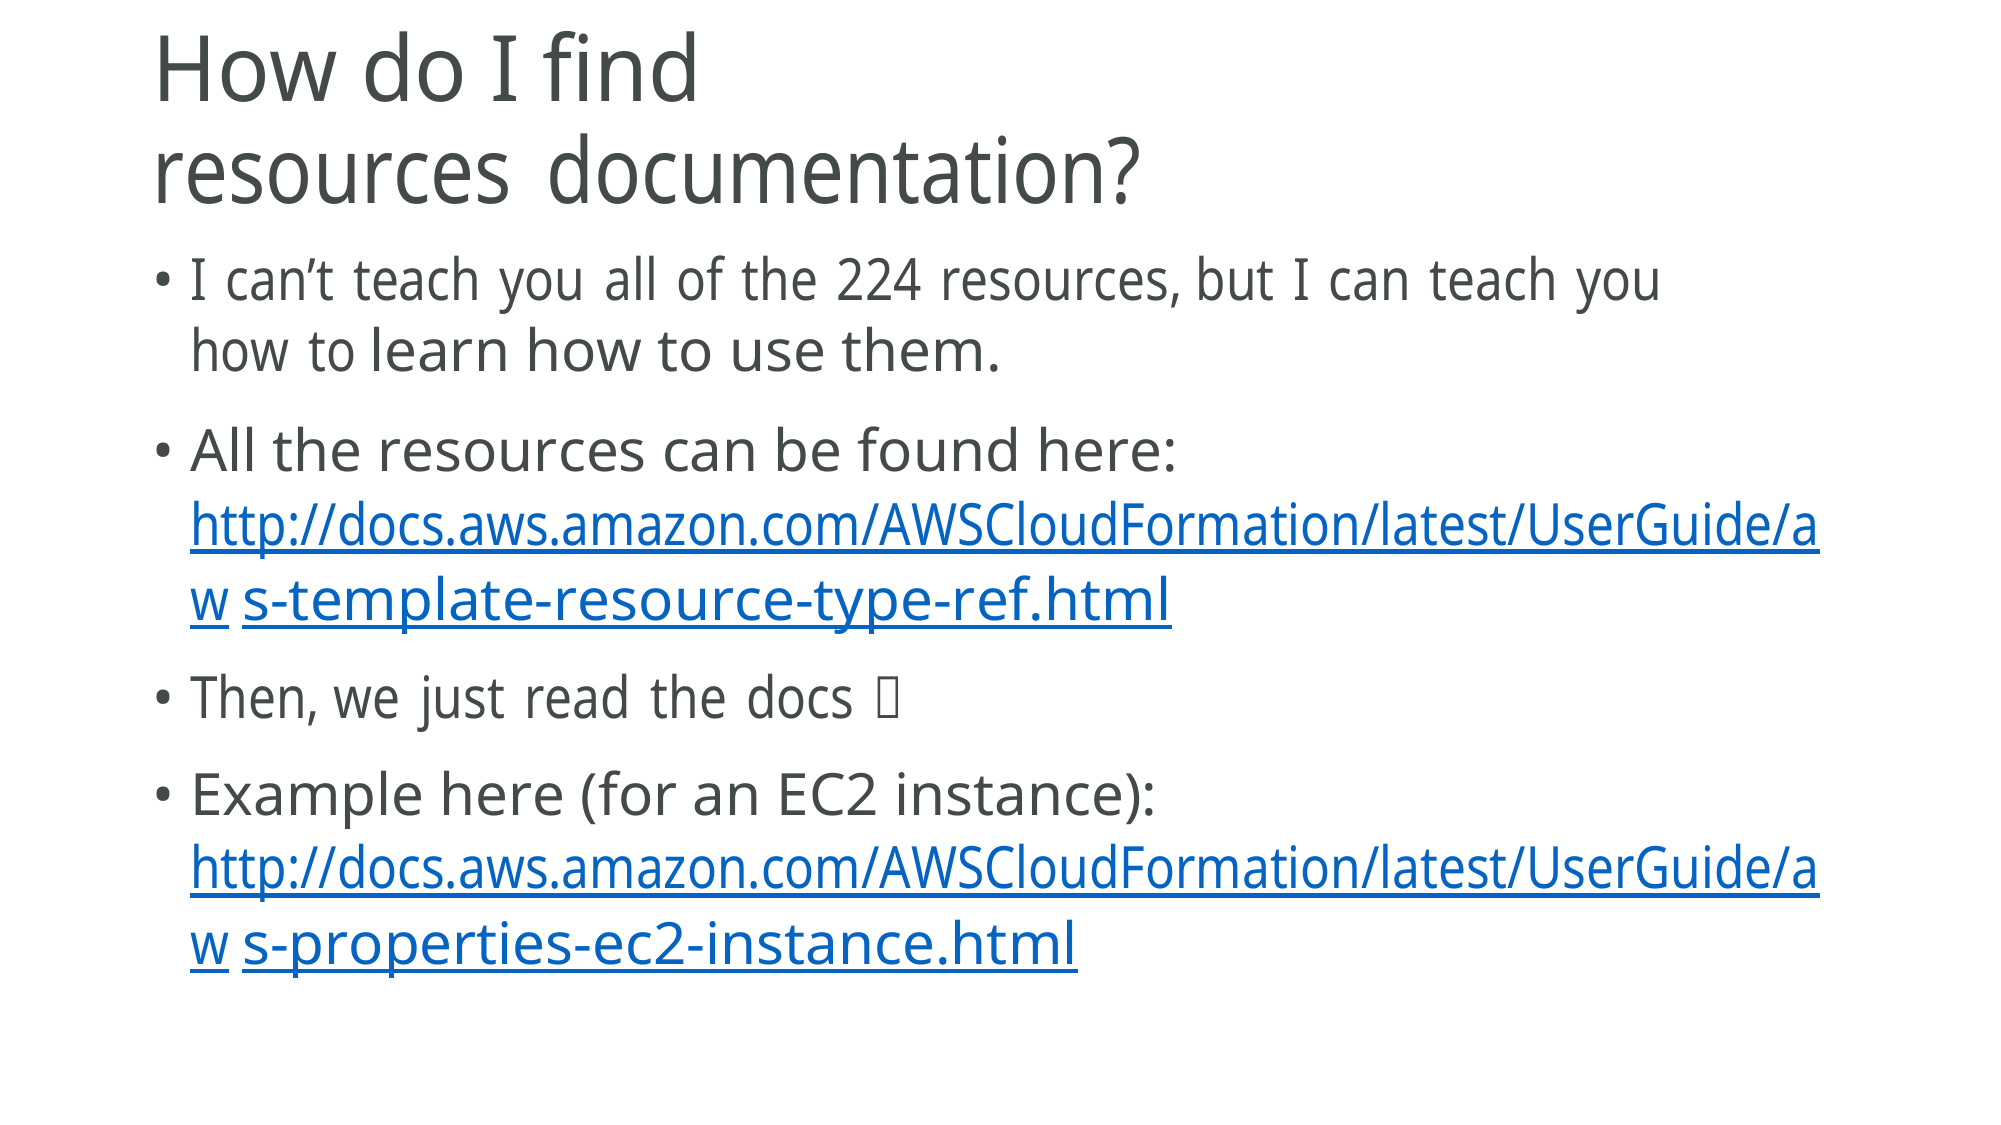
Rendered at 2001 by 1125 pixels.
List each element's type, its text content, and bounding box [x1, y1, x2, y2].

list All the resources can be found here: http://docs.aws.amazon.com/AWSCloudFormation/latest/UserGuide/aw s-template-resource-type-ref.html [152, 411, 1828, 638]
subtitle How do I find [152, 20, 1985, 122]
text resources documentation? [152, 122, 1985, 224]
list Example here (for an EC2 instance): http://docs.aws.amazon.com/AWSCloudFormation/latest/UserGuide/aw s-properties-ec2-instance.html [152, 755, 1828, 981]
list I can’t teach you all of the 224 resources, but I can teach you how to learn how to use them. [152, 241, 1760, 389]
list Then, we just read the docs  [152, 656, 1985, 736]
